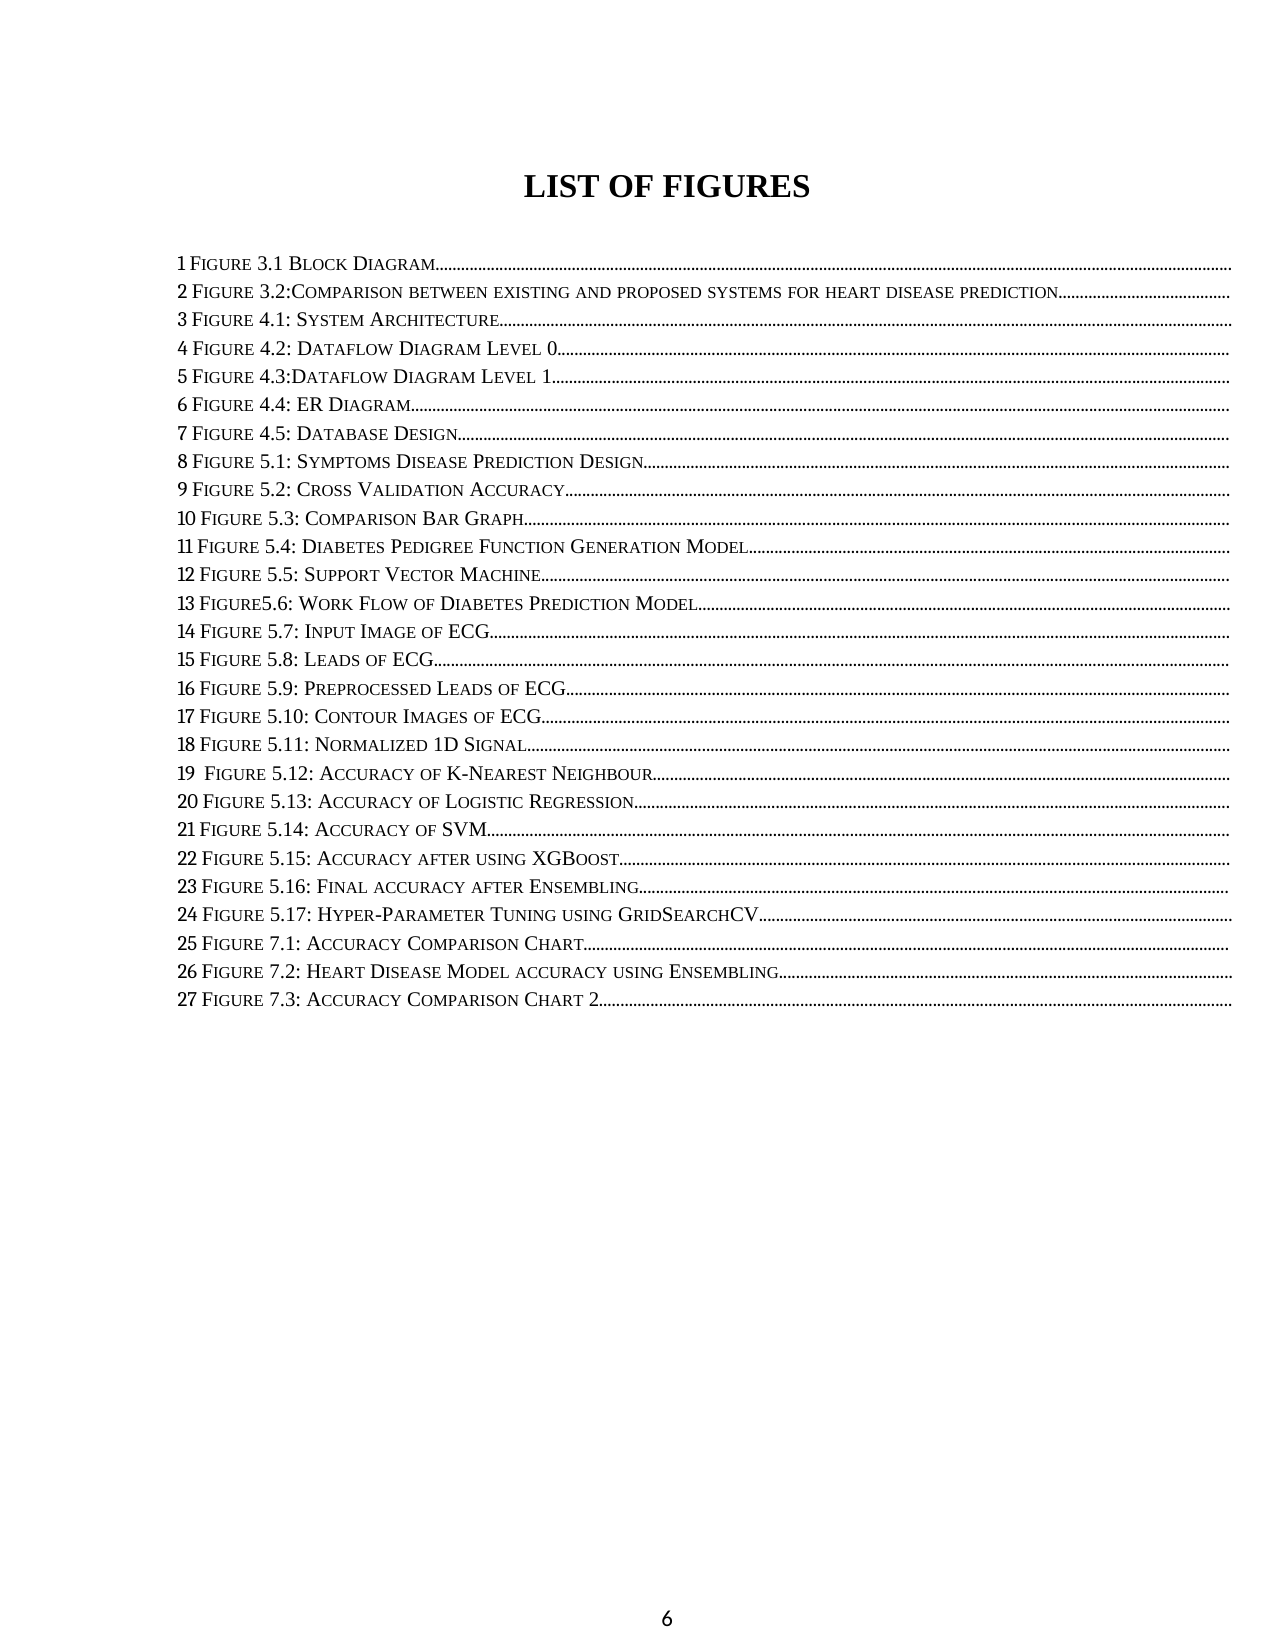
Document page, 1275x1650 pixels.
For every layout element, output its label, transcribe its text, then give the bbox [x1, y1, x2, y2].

text 22 Figure 5.15: Accuracy after using XGBoost 39 [177, 846, 1157, 870]
text 23 Figure 5.16: Final accuracy after Ensembling 40 [177, 874, 1157, 898]
text 10 Figure 5.3: Comparison Bar Graph 27 [177, 506, 1157, 530]
text 24 Figure 5.17: Hyper-Parameter Tuning using GridSearchCV 41 [177, 902, 1157, 927]
text 1 Figure 3.1 Block Diagram 19 [177, 251, 1157, 275]
text 26 Figure 7.2: Heart Disease Model accuracy using Ensembling 51 [177, 959, 1157, 983]
text 7 Figure 4.5: Database Design 24 [177, 421, 1157, 445]
text 2 Figure 3.2:Comparison between existing and proposed systems for heart disease prediction 20 [177, 279, 1157, 303]
text 6 Figure 4.4: ER Diagram 23 [177, 392, 1157, 417]
text 12 Figure 5.5: Support Vector Machine 29 [177, 562, 1157, 587]
text 15 Figure 5.8: Leads of ECG 34 [177, 647, 1157, 672]
text 16 Figure 5.9: Preprocessed Leads of ECG 35 [177, 676, 1157, 700]
text 17 Figure 5.10: Contour Images of ECG 36 [177, 704, 1157, 728]
text 8 Figure 5.1: Symptoms Disease Prediction Design 25 [177, 449, 1157, 473]
text LIST OF FIGURES [177, 166, 1157, 205]
text 20 Figure 5.13: Accuracy of Logistic Regression 38 [177, 789, 1157, 813]
text 25 Figure 7.1: Accuracy Comparison Chart 50 [177, 931, 1157, 955]
text 5 Figure 4.3:Dataflow Diagram Level 1 22 [177, 364, 1157, 388]
text 3 Figure 4.1: System Architecture 21 [177, 307, 1157, 332]
text 19 Figure 5.12: Accuracy of K-Nearest Neighbour 37 [177, 761, 1157, 785]
text 9 Figure 5.2: Cross Validation Accuracy 26 [177, 477, 1157, 502]
text 27 Figure 7.3: Accuracy Comparison Chart 2 51 [177, 987, 1157, 1012]
text 18 Figure 5.11: Normalized 1D Signal 36 [177, 732, 1157, 757]
text 21 Figure 5.14: Accuracy of SVM 39 [177, 817, 1157, 842]
text 14 Figure 5.7: Input Image of ECG 33 [177, 619, 1157, 643]
text 13 Figure5.6: Work Flow of Diabetes Prediction Model 32 [177, 591, 1157, 615]
text 11 Figure 5.4: Diabetes Pedigree Function Generation Model 28 [177, 534, 1157, 558]
text 4 Figure 4.2: Dataflow Diagram Level 0 22 [177, 336, 1157, 360]
